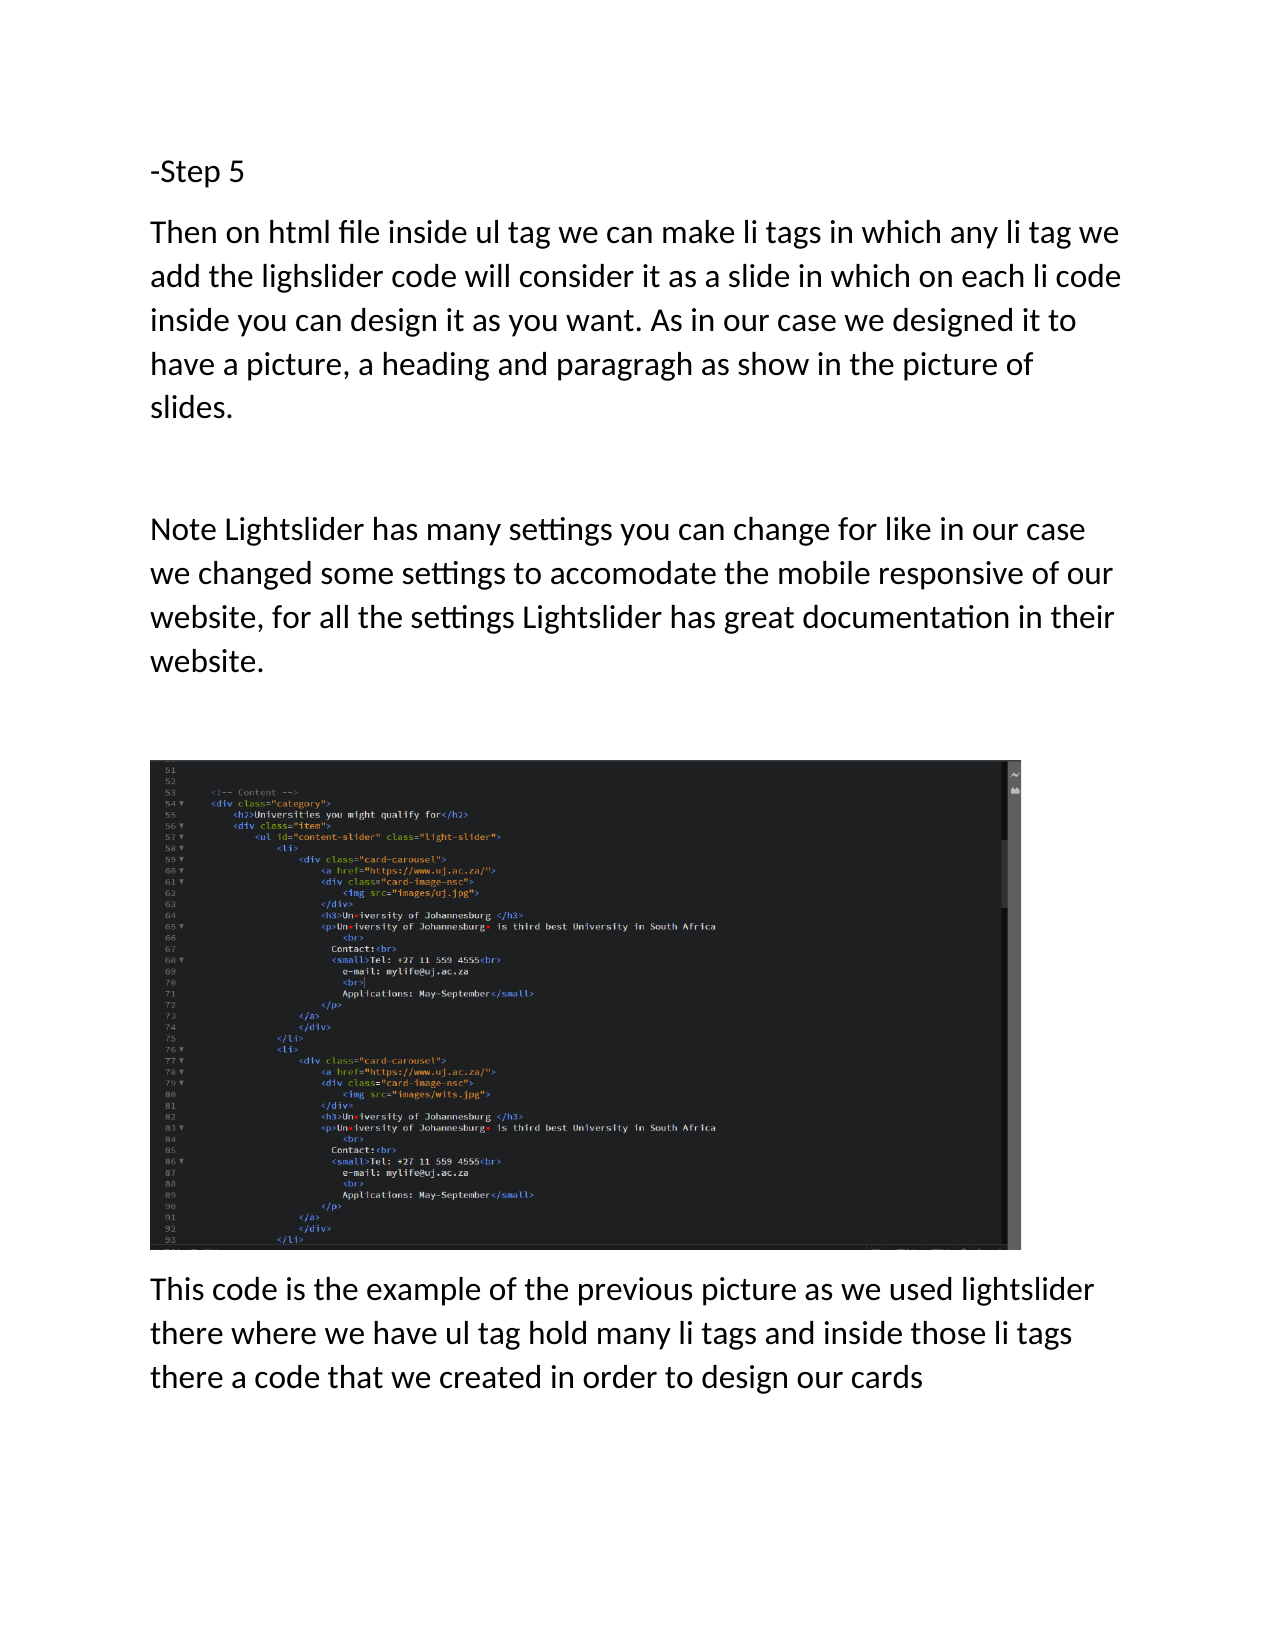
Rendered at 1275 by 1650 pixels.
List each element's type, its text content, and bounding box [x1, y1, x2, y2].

text This code is the example of the previous picture as we used lightslider there where we have ul tag hold many li tags and inside those li tags there a code that we created in order to design our cards [150, 1268, 1125, 1397]
text Note Lightslider has many settings you can change for like in our case we changed some settings to accomodate the mobile responsive of our website, for all the settings Lightslider has great documentation in their website. [150, 508, 1125, 680]
picture [150, 760, 1022, 1250]
text -Step 5 [150, 150, 1125, 191]
text Then on html file inside ul tag we can make li tags in which any li tag we add the lighslider code will consider it as a slide in which on each li code inside you can design it as you want. As in our case we designed it to have a picture, a heading and paragragh as show in the picture of slides. [150, 211, 1125, 427]
